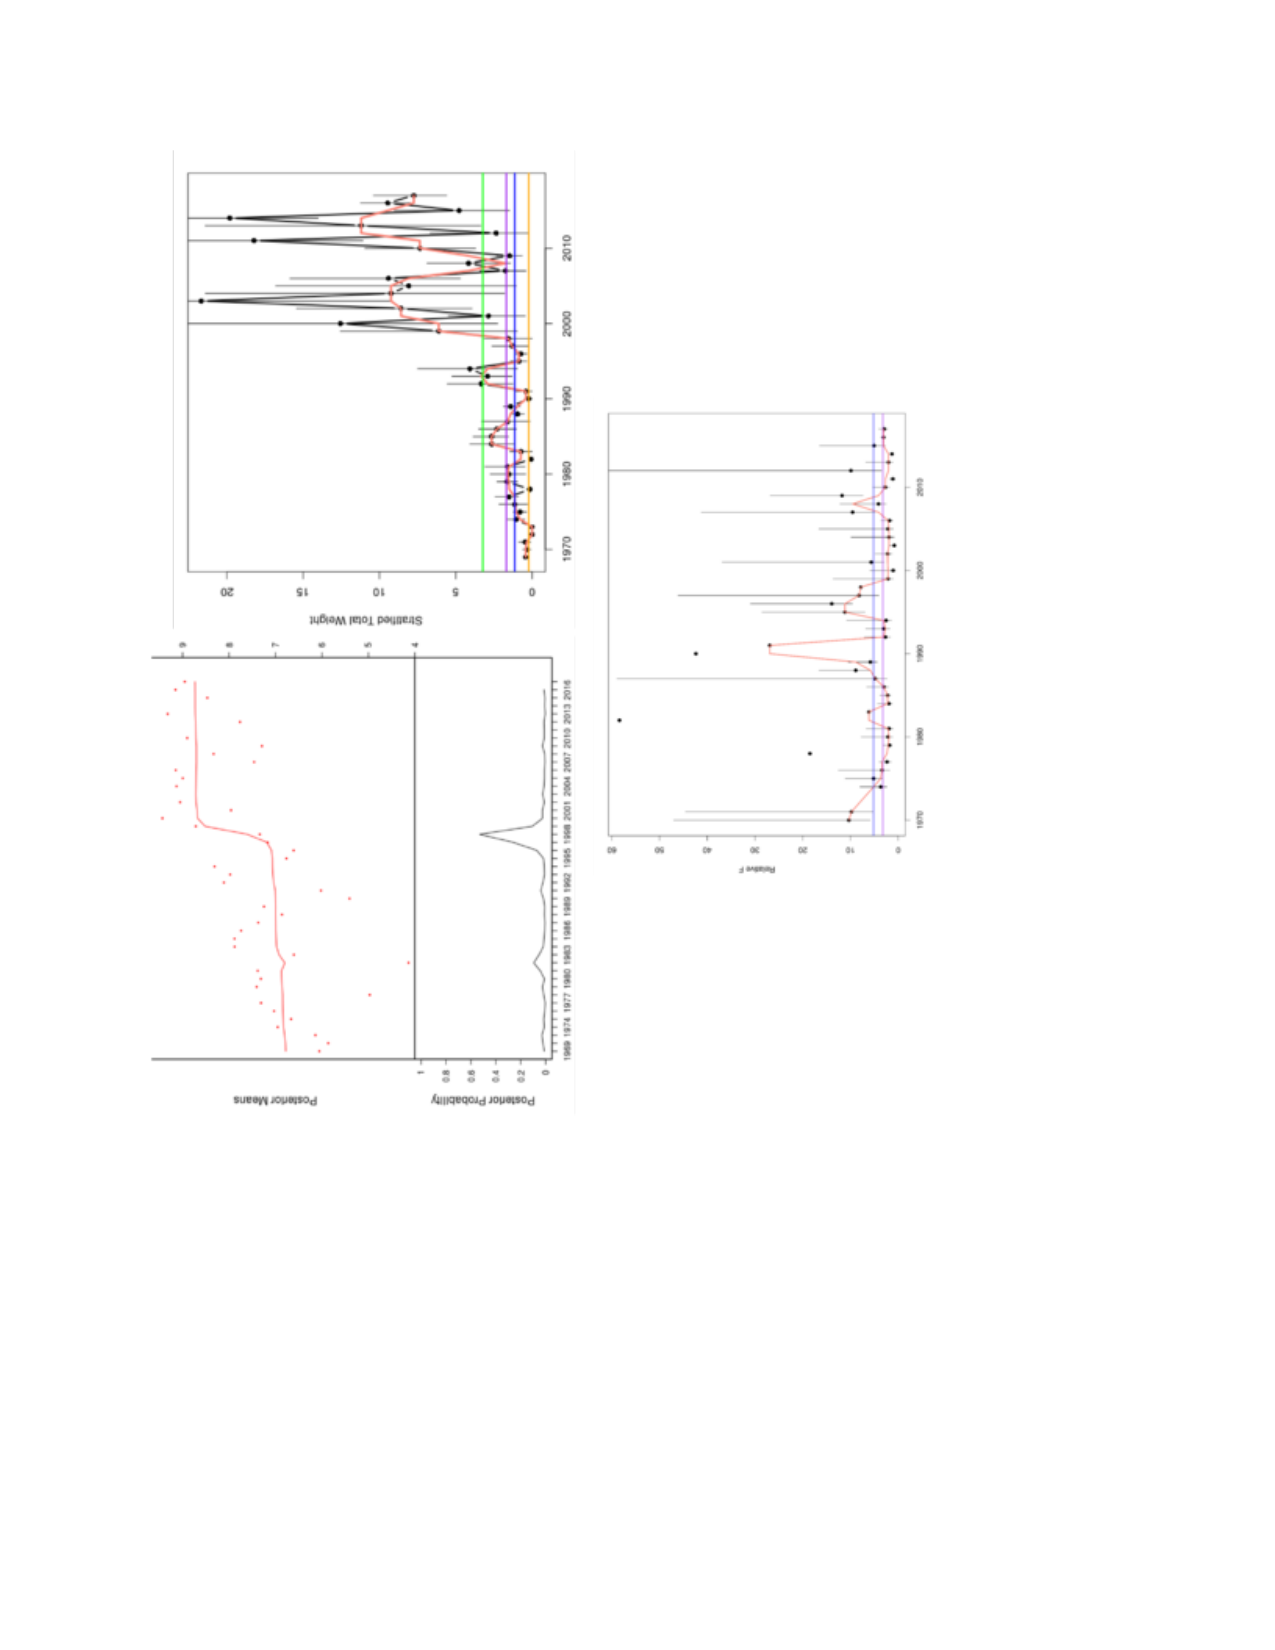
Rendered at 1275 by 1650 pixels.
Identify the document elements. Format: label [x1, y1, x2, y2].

picture [150, 150, 930, 1116]
